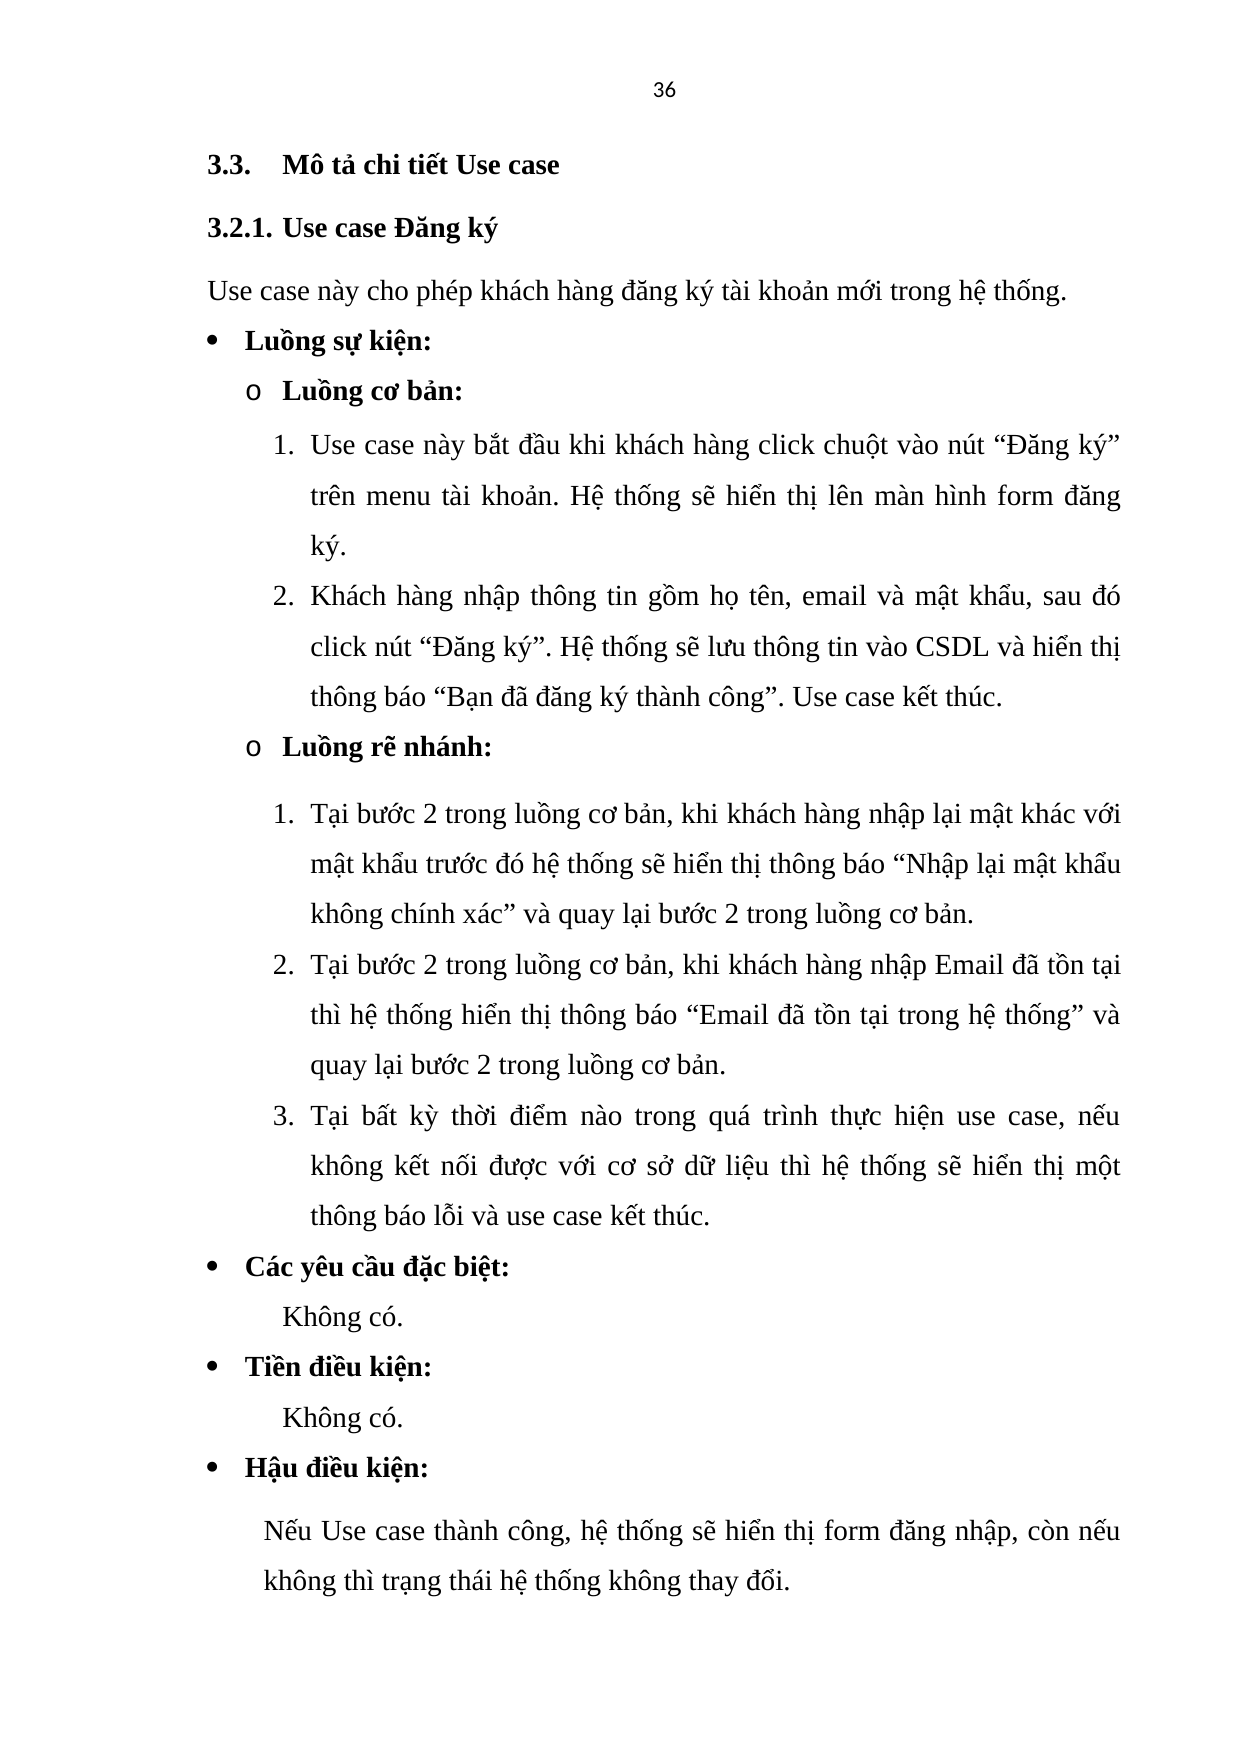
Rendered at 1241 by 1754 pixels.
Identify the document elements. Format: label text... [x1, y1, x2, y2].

list Tại bất kỳ thời điểm nào trong quá trình thực hiện use case, nếu không kết nối được với cơ sở dữ liệu thì hệ thống sẽ hiển thị một thông báo lỗi và use case kết thúc. [273, 1098, 1122, 1232]
list Các yêu cầu đặc biệt: [207, 1249, 1122, 1282]
list Nếu Use case thành công, hệ thống sẽ hiển thị form đăng nhập, còn nếu không thì trạng thái hệ thống không thay đổi. [263, 1513, 1122, 1597]
list Luồng rẽ nhánh: [244, 729, 1122, 765]
text Use case này cho phép khách hàng đăng ký tài khoản mới trong hệ thống. [207, 273, 1122, 306]
subtitle Mô tả chi tiết Use case [207, 147, 1122, 181]
text Không có. [282, 1400, 1122, 1433]
list Luồng cơ bản: [244, 373, 1122, 409]
list Tại bước 2 trong luồng cơ bản, khi khách hàng nhập lại mật khác với mật khẩu trước đó hệ thống sẽ hiển thị thông báo “Nhập lại mật khẩu không chính xác” và quay lại bước 2 trong luồng cơ bản. [273, 796, 1122, 930]
list Hậu điều kiện: [207, 1450, 1122, 1484]
list Tại bước 2 trong luồng cơ bản, khi khách hàng nhập Email đã tồn tại thì hệ thống hiển thị thông báo “Email đã tồn tại trong hệ thống” và quay lại bước 2 trong luồng cơ bản. [273, 947, 1122, 1081]
list Tiền điều kiện: [207, 1349, 1122, 1383]
text Không có. [282, 1299, 1122, 1333]
subtitle Use case Đăng ký [207, 210, 1122, 243]
list Khách hàng nhập thông tin gồm họ tên, email và mật khẩu, sau đó click nút “Đăng ký”. Hệ thống sẽ lưu thông tin vào CSDL và hiển thị thông báo “Bạn đã đăng ký thành công”. Use case kết thúc. [273, 578, 1122, 712]
list Luồng sự kiện: [207, 323, 1122, 357]
list Use case này bắt đầu khi khách hàng click chuột vào nút “Đăng ký” trên menu tài khoản. Hệ thống sẽ hiển thị lên màn hình form đăng ký. [273, 427, 1122, 562]
